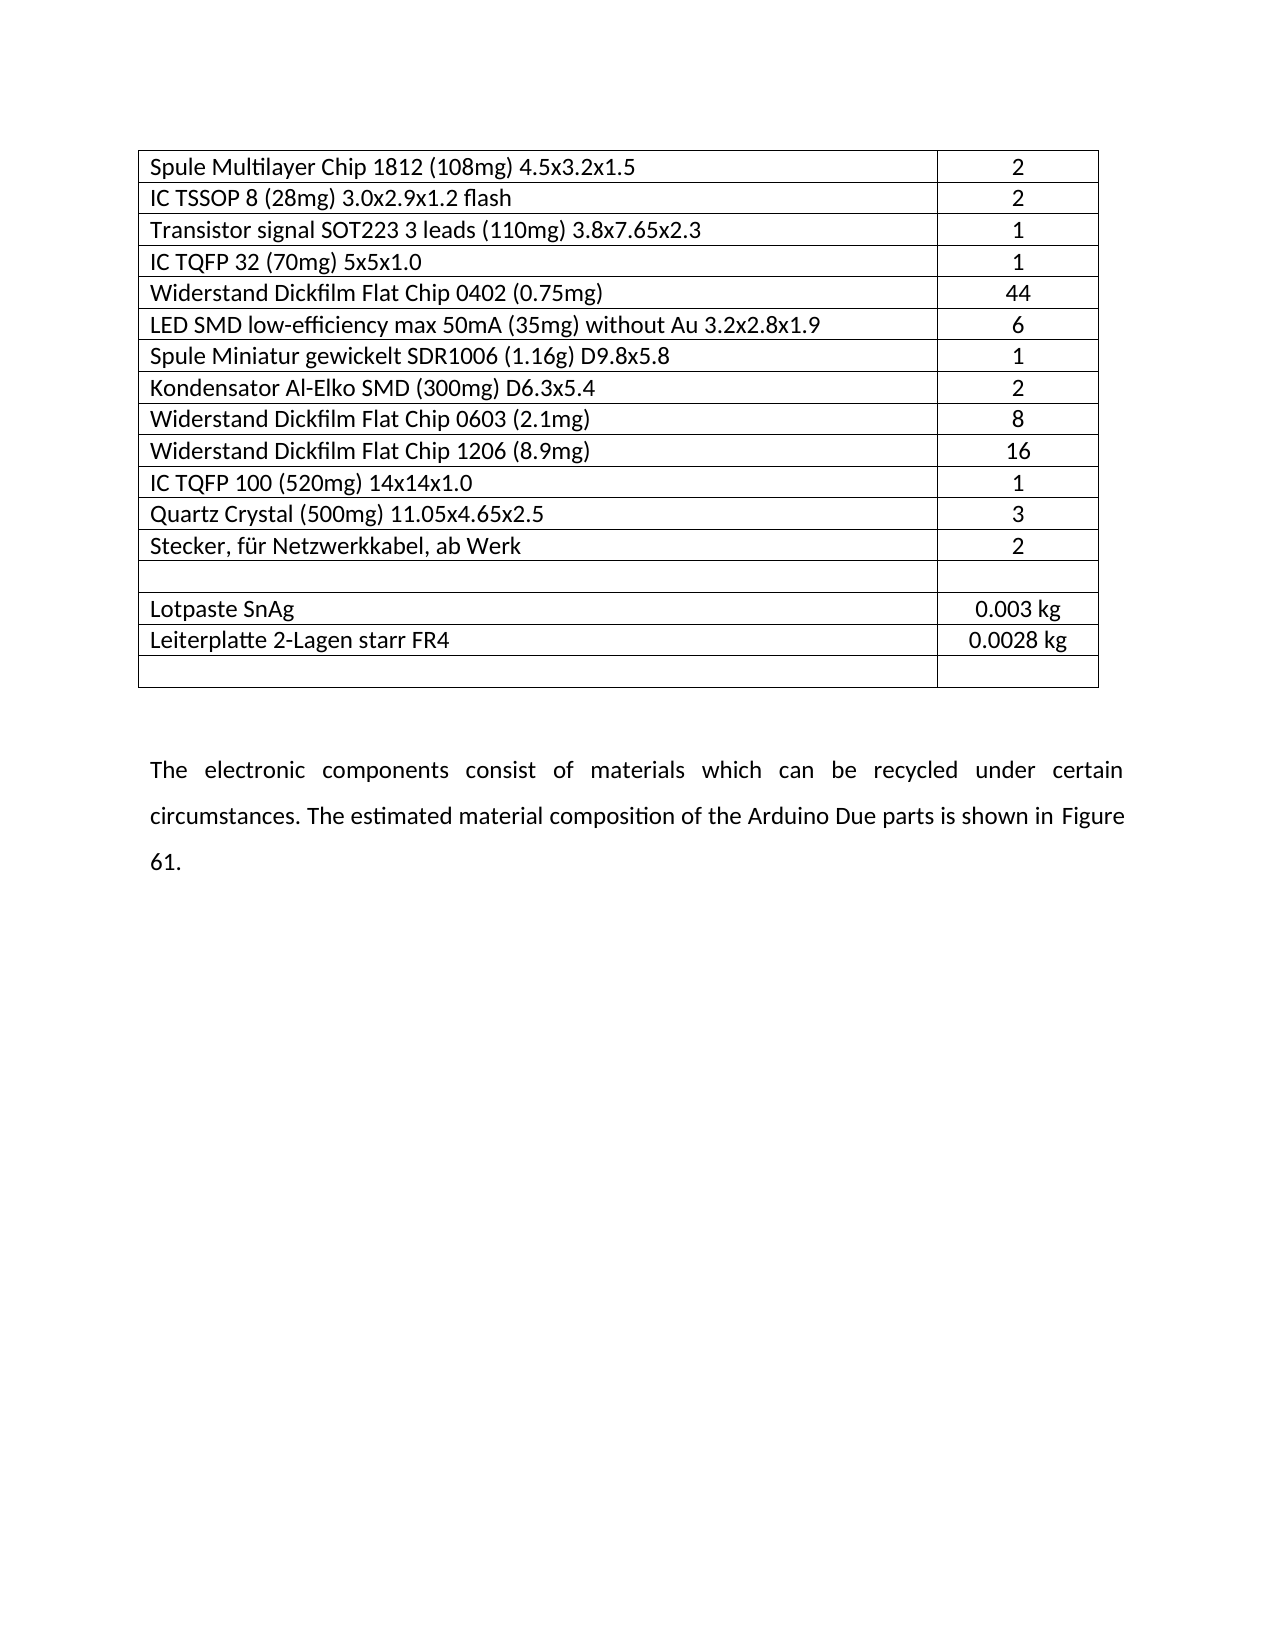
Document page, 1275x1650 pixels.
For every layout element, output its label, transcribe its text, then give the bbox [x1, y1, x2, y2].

table_cell Quartz Crystal (500mg) 11.05x4.65x2.5 [139, 498, 937, 529]
table_cell 2 [938, 372, 1098, 402]
table_cell 2 [938, 530, 1098, 560]
table_cell Spule Multilayer Chip 1812 (108mg) 4.5x3.2x1.5 [139, 151, 937, 182]
table_cell 8 [938, 404, 1098, 434]
table_cell Widerstand Dickfilm Flat Chip 0603 (2.1mg) [139, 404, 937, 434]
table_cell IC TQFP 100 (520mg) 14x14x1.0 [139, 467, 937, 497]
table_cell Widerstand Dickfilm Flat Chip 0402 (0.75mg) [139, 277, 937, 308]
table_cell 1 [938, 467, 1098, 497]
table_cell 2 [938, 151, 1098, 182]
table_cell Widerstand Dickfilm Flat Chip 1206 (8.9mg) [139, 435, 937, 466]
table_cell 1 [938, 246, 1098, 276]
table_cell IC TQFP 32 (70mg) 5x5x1.0 [139, 246, 937, 276]
table_cell 1 [938, 340, 1098, 371]
table_cell 44 [938, 277, 1098, 308]
table_cell [139, 561, 937, 592]
table_cell 6 [938, 309, 1098, 339]
table_cell [938, 656, 1098, 687]
table_cell Spule Miniatur gewickelt SDR1006 (1.16g) D9.8x5.8 [139, 340, 937, 371]
table_cell 2 [938, 183, 1098, 213]
table_cell 3 [938, 498, 1098, 529]
table_cell 16 [938, 435, 1098, 466]
table_cell 0.0028 kg [938, 625, 1098, 655]
table_cell [139, 656, 937, 687]
table_cell IC TSSOP 8 (28mg) 3.0x2.9x1.2 flash [139, 183, 937, 213]
table_cell 0.003 kg [938, 593, 1098, 623]
table_cell Leiterplatte 2-Lagen starr FR4 [139, 625, 937, 655]
table_cell Stecker, für Netzwerkkabel, ab Werk [139, 530, 937, 560]
table_cell LED SMD low-efficiency max 50mA (35mg) without Au 3.2x2.8x1.9 [139, 309, 937, 339]
table_cell Transistor signal SOT223 3 leads (110mg) 3.8x7.65x2.3 [139, 214, 937, 245]
table_cell 1 [938, 214, 1098, 245]
table_cell Kondensator Al-Elko SMD (300mg) D6.3x5.4 [139, 372, 937, 402]
table_cell [938, 561, 1098, 592]
text The electronic components consist of materials which can be recycled under certain circumstances. The estimated material composition of the Arduino Due parts is shown in Figure 59. [150, 754, 1125, 876]
table_cell Lotpaste SnAg [139, 593, 937, 623]
